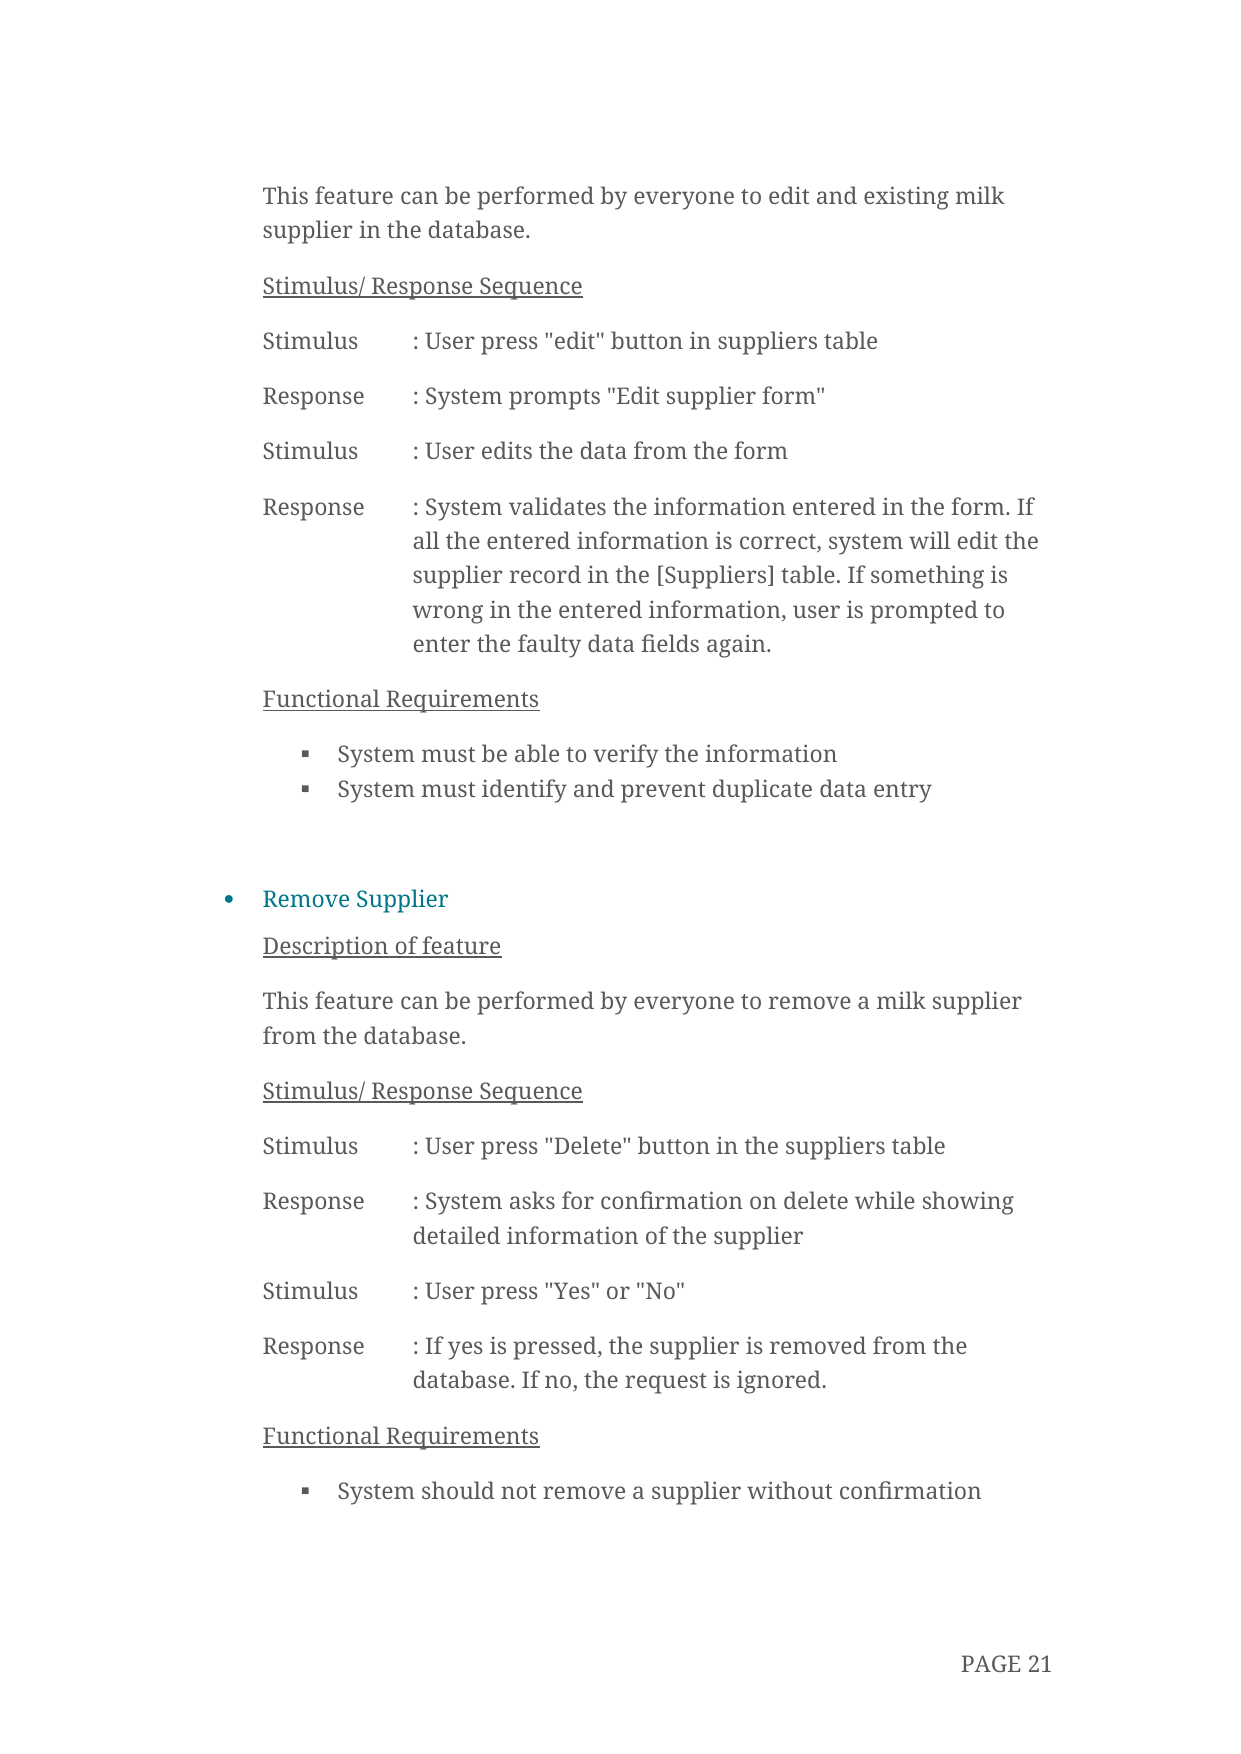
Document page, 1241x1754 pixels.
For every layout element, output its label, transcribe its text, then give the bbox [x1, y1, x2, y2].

text Functional Requirements [262, 1419, 1053, 1451]
text Stimulus : User press "Delete" button in the suppliers table [262, 1130, 1053, 1161]
text Response : System validates the information entered in the form. If all the entered information is correct, system will edit the supplier record in the [Suppliers] table. If something is wrong in the entered information, user is prompted to enter the faulty data fields again. [262, 490, 1053, 659]
text Stimulus : User press "Yes" or "No" [262, 1275, 1053, 1306]
text Response : If yes is pressed, the supplier is removed from the database. If no, the request is ignored. [262, 1330, 1053, 1396]
text Stimulus/ Response Sequence [262, 1075, 1053, 1106]
text This feature can be performed by everyone to edit and existing milk supplier in the database. [262, 180, 1053, 246]
text Functional Requirements [262, 683, 1053, 714]
text Response : System asks for confirmation on delete while showing detailed information of the supplier [262, 1185, 1053, 1251]
list System should not remove a supplier without confirmation [300, 1475, 1053, 1506]
text Response : System prompts "Edit supplier form" [262, 380, 1053, 411]
text This feature can be performed by everyone to remove a milk supplier from the database. [262, 985, 1053, 1051]
text Description of feature [187, 930, 1053, 961]
text Stimulus : User press "edit" button in suppliers table [262, 325, 1053, 356]
text Stimulus : User edits the data from the form [262, 435, 1053, 466]
list System must identify and prevent duplicate data entry [300, 773, 1053, 804]
text Stimulus/ Response Sequence [262, 269, 1053, 301]
list System must be able to verify the information [300, 738, 1053, 769]
subtitle Remove Supplier [225, 883, 1053, 914]
